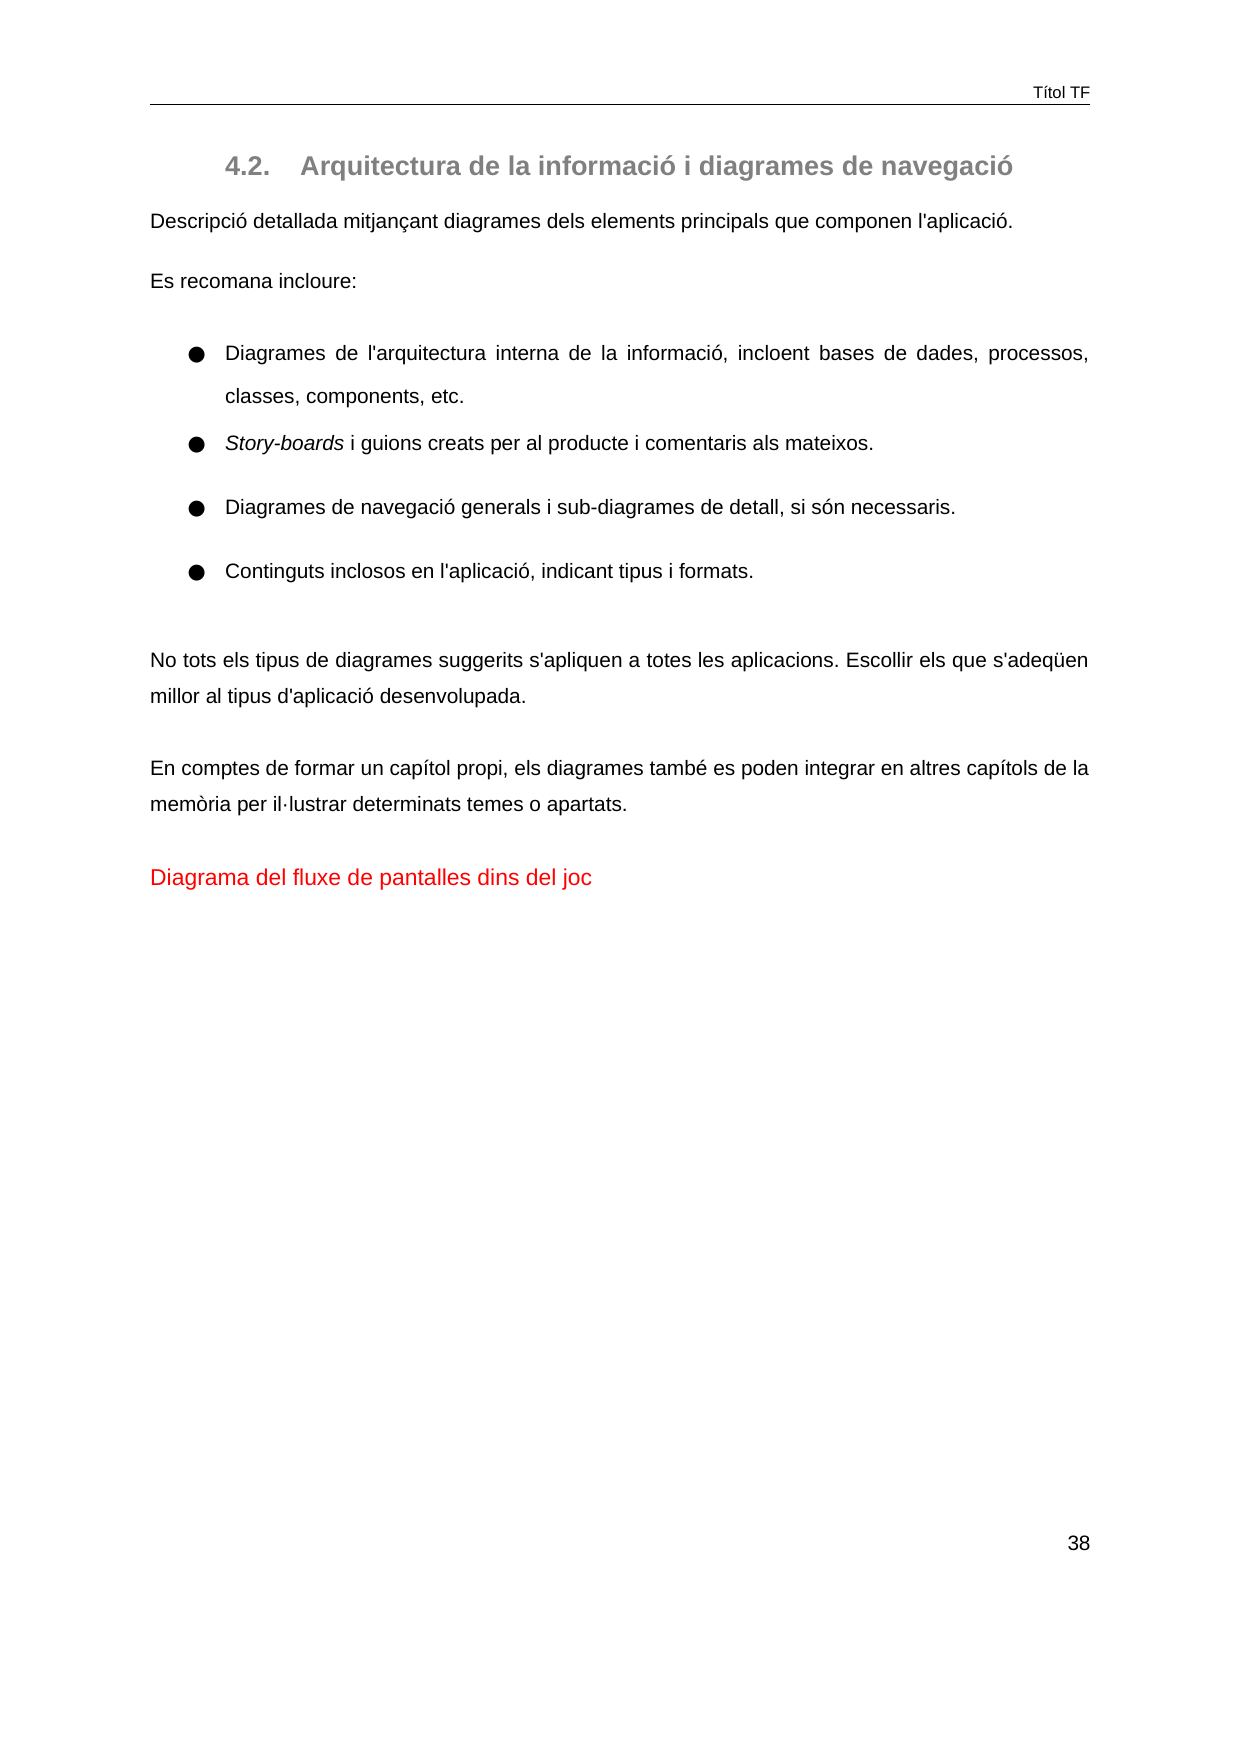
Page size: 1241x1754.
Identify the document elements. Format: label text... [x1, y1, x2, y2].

text En comptes de formar un capítol propi, els diagrames també es poden integrar en altres capítols de la memòria per il·lustrar determinats temes o apartats. [150, 756, 1090, 816]
list Diagrames de navegació generals i sub-diagrames de detall, si són necessaris. [187, 484, 1090, 527]
list Continguts inclosos en l'aplicació, indicant tipus i formats. [187, 548, 1090, 591]
text Descripció detallada mitjançant diagrames dels elements principals que componen l'aplicació. [150, 209, 1090, 233]
text Es recomana incloure: [150, 269, 1090, 293]
subtitle Arquitectura de la informació i diagrames de navegació [225, 150, 1090, 181]
list Story-boards i guions creats per al producte i comentaris als mateixos. [187, 420, 1090, 462]
list Diagrames de l'arquitectura interna de la informació, incloent bases de dades, processos, classes, components, etc. [187, 329, 1090, 408]
text Diagrama del fluxe de pantalles dins del joc [150, 863, 1090, 890]
text No tots els tipus de diagrames suggerits s'apliquen a totes les aplicacions. Escollir els que s'adeqüen millor al tipus d'aplicació desenvolupada. [150, 648, 1090, 708]
